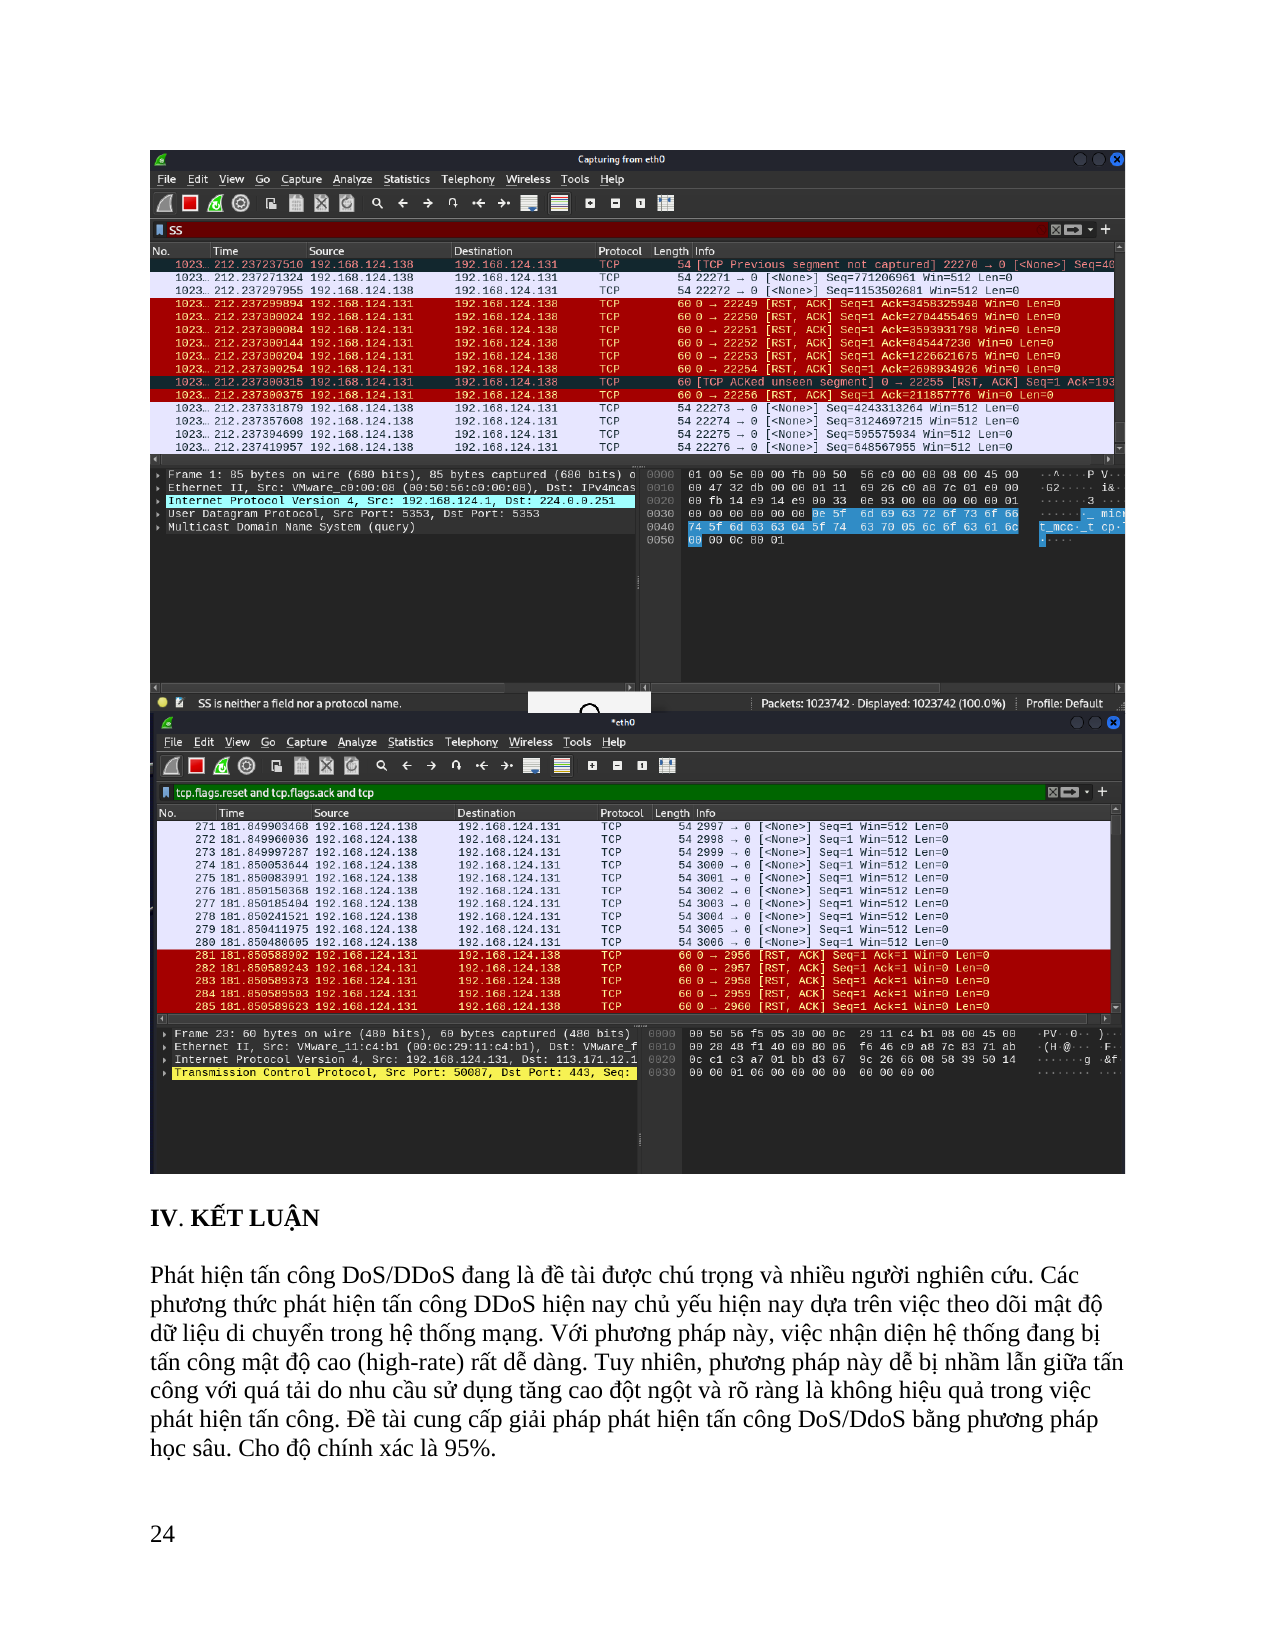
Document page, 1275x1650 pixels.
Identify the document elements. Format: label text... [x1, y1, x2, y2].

picture [150, 150, 1125, 1174]
subtitle IV. KẾT LUẬN [150, 1203, 1125, 1231]
text Phát hiện tấn công DoS/DDoS đang là đề tài được chú trọng và nhiều người nghiên cứu. Các phương thức phát hiện tấn công DDoS hiện nay chủ yếu hiện nay dựa trên việc theo dõi mật độ dữ liệu di chuyển trong hệ thống mạng. Với phương pháp này, việc nhận diện hệ thống đang bị tấn công mật độ cao (high-rate) rất dễ dàng. Tuy nhiên, phương pháp này dễ bị nhầm lẫn giữa tấn công với quá tải do nhu cầu sử dụng tăng cao đột ngột và rõ ràng là không hiệu quả trong việc phát hiện tấn công. Đề tài cung cấp giải pháp phát hiện tấn công DoS/DdoS bằng phương pháp học sâu. Cho độ chính xác là 95%. [150, 1261, 1125, 1462]
